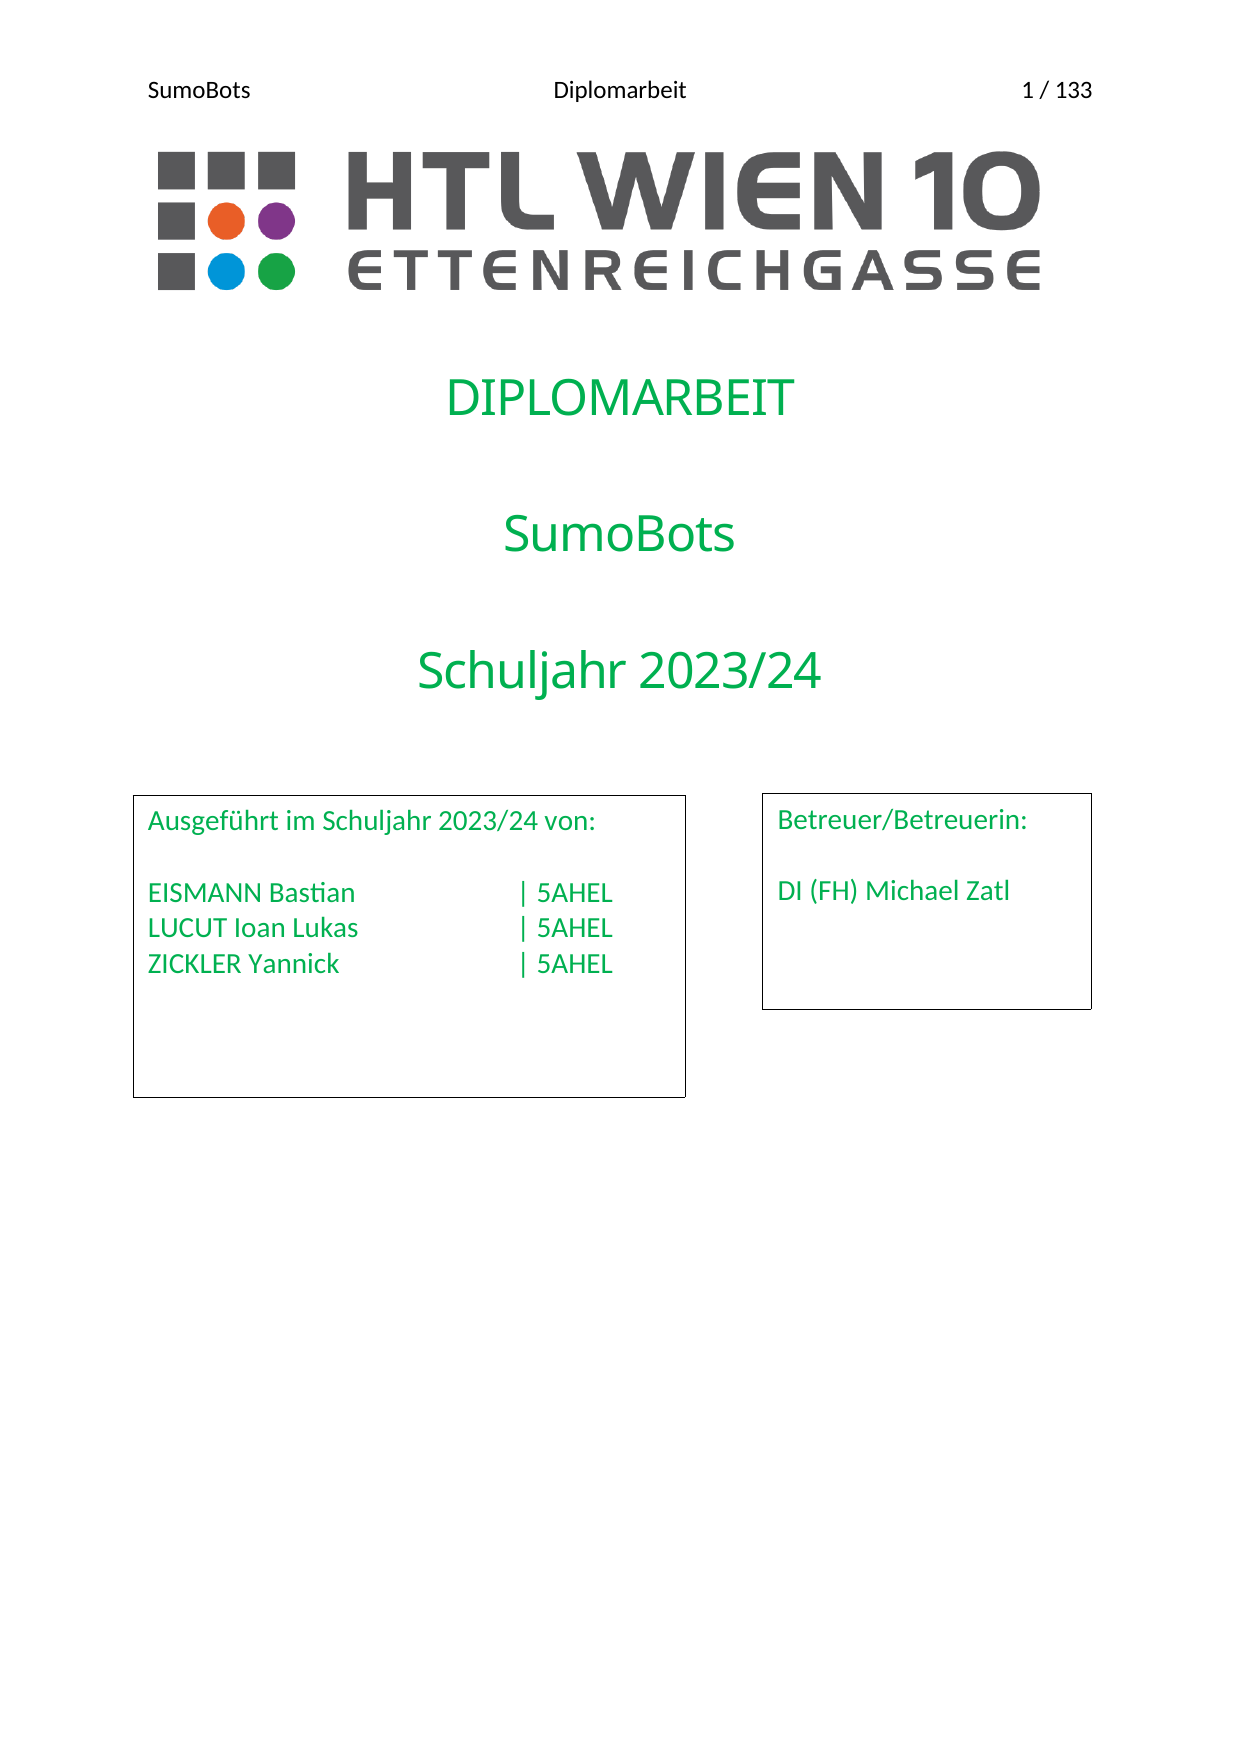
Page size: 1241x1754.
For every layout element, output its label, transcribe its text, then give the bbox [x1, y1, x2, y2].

title DIPLOMARBEIT [148, 362, 1093, 430]
title SumoBots [148, 430, 1093, 566]
picture [153, 147, 1044, 294]
title Schuljahr 2023/24 [148, 566, 1093, 703]
